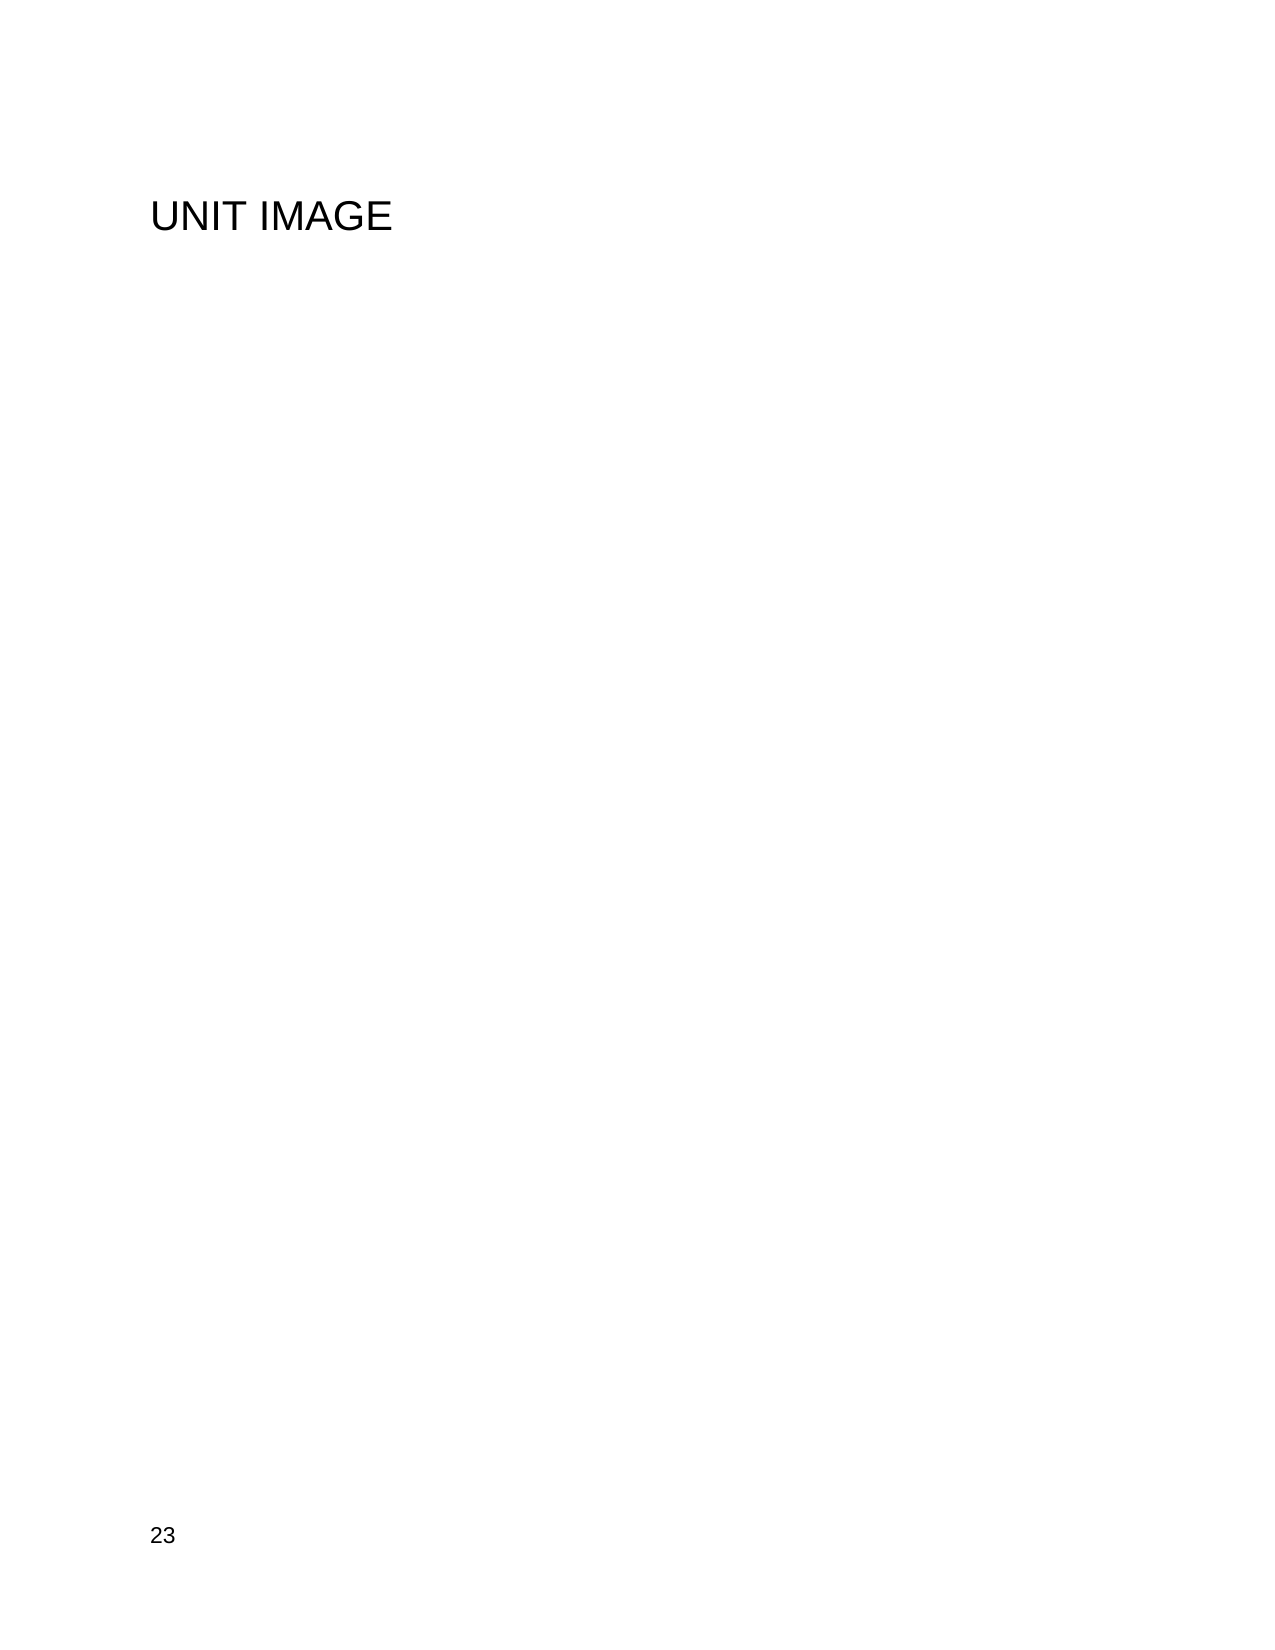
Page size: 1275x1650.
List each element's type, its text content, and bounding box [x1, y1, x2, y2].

subtitle UNIT IMAGE [150, 192, 1125, 239]
